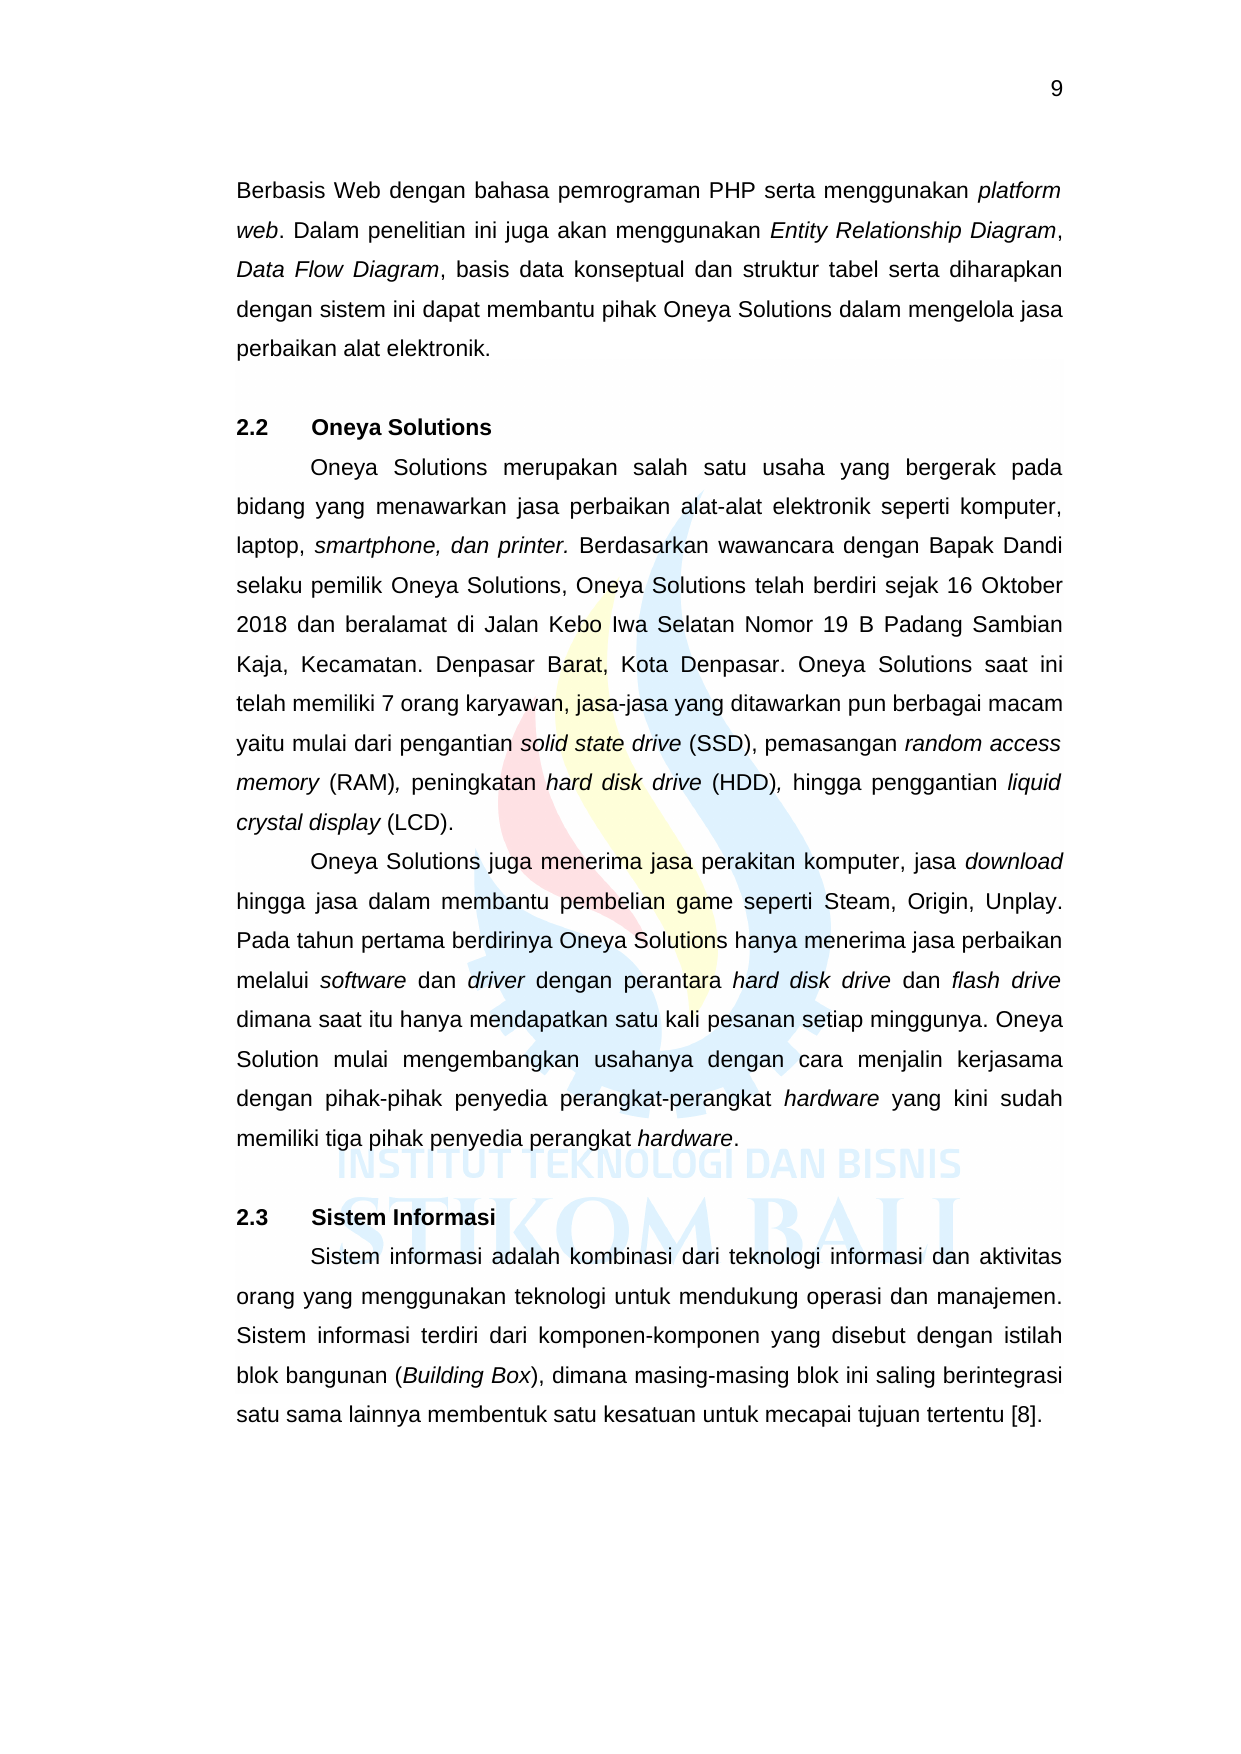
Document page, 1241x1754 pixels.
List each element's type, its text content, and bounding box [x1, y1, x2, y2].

text Oneya Solutions juga menerima jasa perakitan komputer, jasa download hingga jasa dalam membantu pembelian game seperti Steam, Origin, Unplay. Pada tahun pertama berdirinya Oneya Solutions hanya menerima jasa perbaikan melalui software dan driver dengan perantara hard disk drive dan flash drive dimana saat itu hanya mendapatkan satu kali pesanan setiap minggunya. Oneya Solution mulai mengembangkan usahanya dengan cara menjalin kerjasama dengan pihak-pihak penyedia perangkat-perangkat hardware yang kini sudah memiliki tiga pihak penyedia perangkat hardware. [236, 848, 1063, 1151]
subtitle Sistem Informasi [236, 1204, 1063, 1230]
text Oneya Solutions merupakan salah satu usaha yang bergerak pada bidang yang menawarkan jasa perbaikan alat-alat elektronik seperti komputer, laptop, smartphone, dan printer. Berdasarkan wawancara dengan Bapak Dandi selaku pemilik Oneya Solutions, Oneya Solutions telah berdiri sejak 16 Oktober 2018 dan beralamat di Jalan Kebo Iwa Selatan Nomor 19 B Padang Sambian Kaja, Kecamatan. Denpasar Barat, Kota Denpasar. Oneya Solutions saat ini telah memiliki 7 orang karyawan, jasa-jasa yang ditawarkan pun berbagai macam yaitu mulai dari pengantian solid state drive (SSD), pemasangan random access memory (RAM), peningkatan hard disk drive (HDD), hingga penggantian liquid crystal display (LCD). [236, 453, 1063, 835]
subtitle Oneya Solutions [236, 414, 1063, 440]
text Sistem informasi adalah kombinasi dari teknologi informasi dan aktivitas orang yang menggunakan teknologi untuk mendukung operasi dan manajemen. Sistem informasi terdiri dari komponen-komponen yang disebut dengan istilah blok bangunan (Building Box), dimana masing-masing blok ini saling berintegrasi satu sama lainnya membentuk satu kesatuan untuk mecapai tujuan tertentu [8]. [236, 1243, 1063, 1427]
